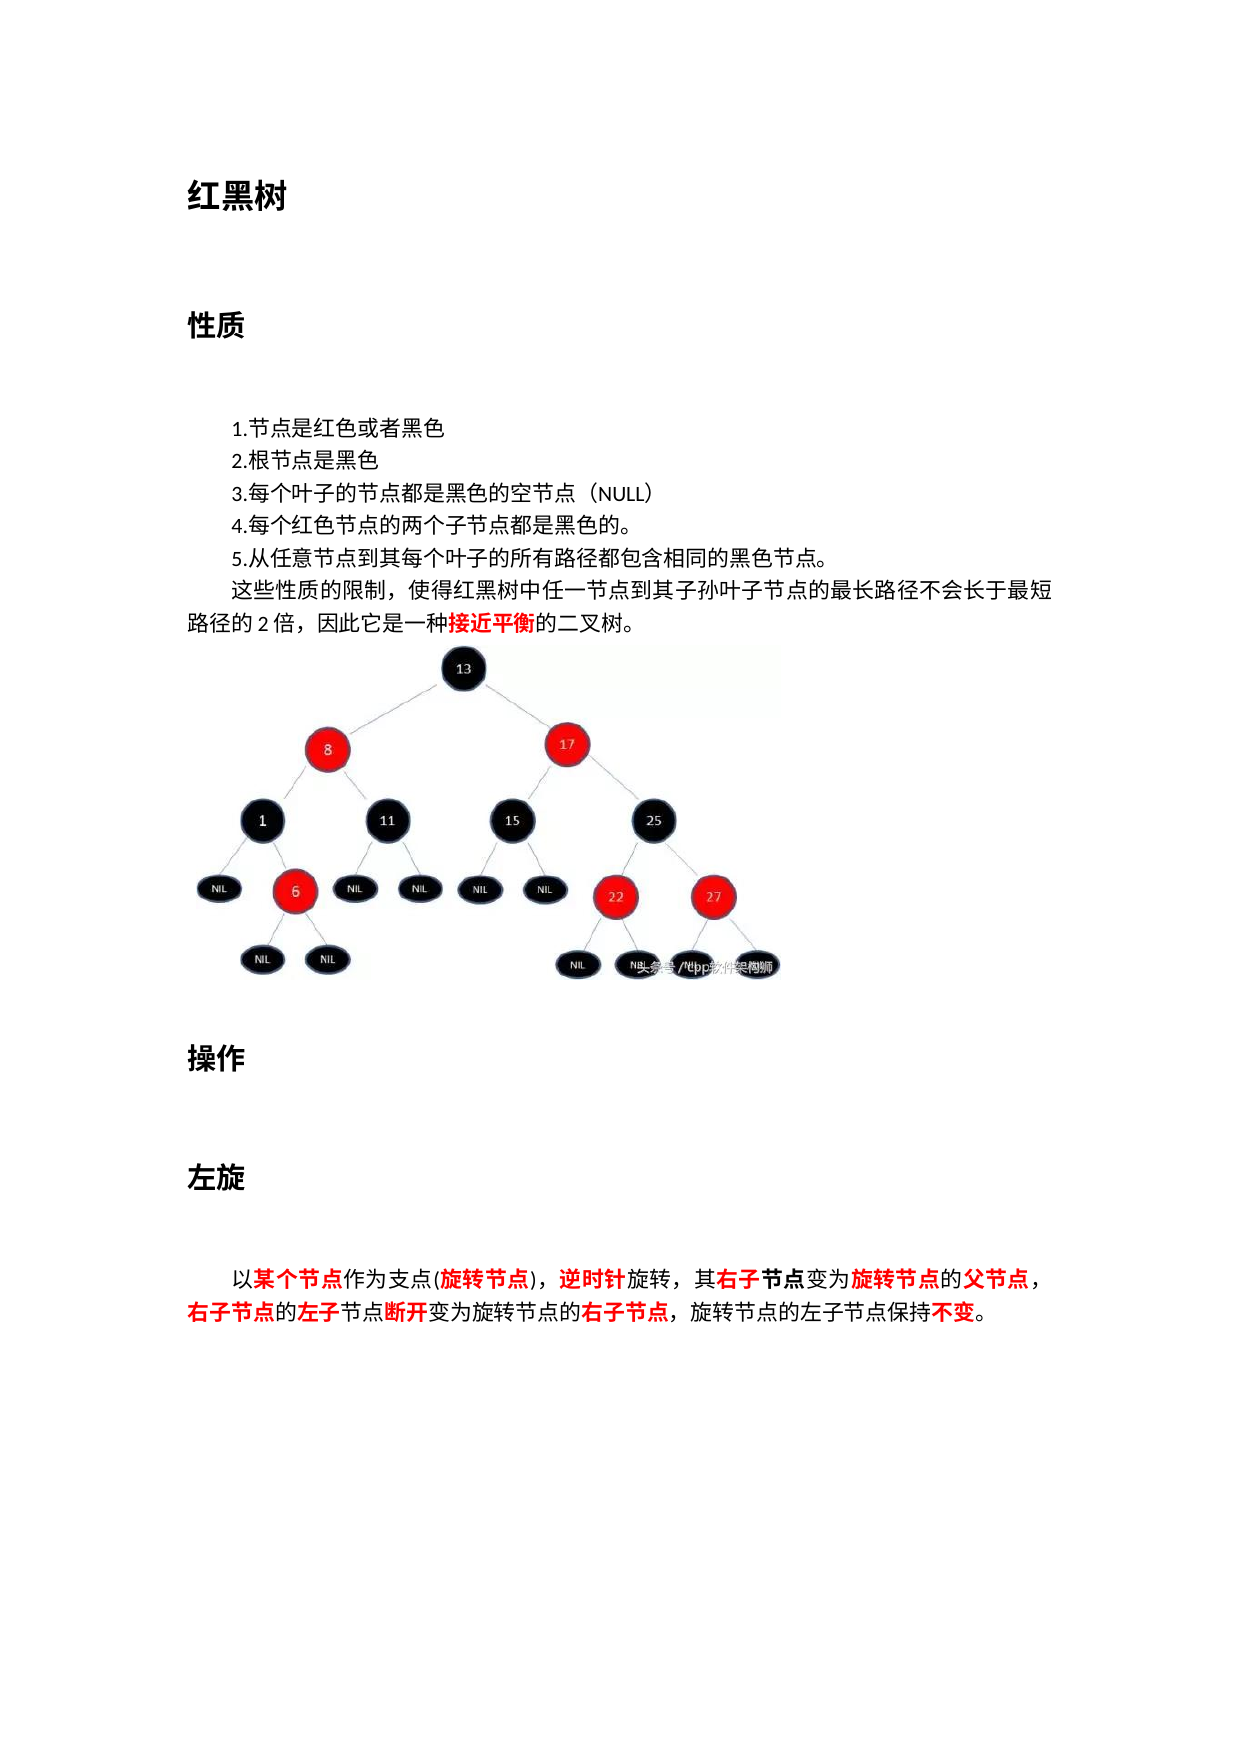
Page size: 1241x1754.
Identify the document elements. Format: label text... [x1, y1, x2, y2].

subtitle 性质 [187, 291, 1053, 356]
text 5.从任意节点到其每个叶子的所有路径都包含相同的黑色节点。 [231, 540, 1053, 573]
subtitle 操作 [187, 1024, 1053, 1089]
picture [187, 637, 815, 986]
text 3.每个叶子的节点都是黑色的空节点（NULL） [231, 475, 1053, 508]
text 以某个节点作为支点(旋转节点)，逆时针旋转，其右子节点变为旋转节点的父节点，右子节点的左子节点断开变为旋转节点的右子节点，旋转节点的左子节点保持不变。 [187, 1262, 1053, 1327]
text 这些性质的限制，使得红黑树中任一节点到其子孙叶子节点的最长路径不会长于最短路径的2倍，因此它是一种接近平衡的二叉树。 [187, 573, 1053, 638]
subtitle 红黑树 [187, 162, 1053, 227]
text 4.每个红色节点的两个子节点都是黑色的。 [231, 508, 1053, 540]
subtitle 左旋 [187, 1143, 1053, 1208]
text 1.节点是红色或者黑色 [231, 410, 1053, 443]
text 2.根节点是黑色 [231, 443, 1053, 475]
